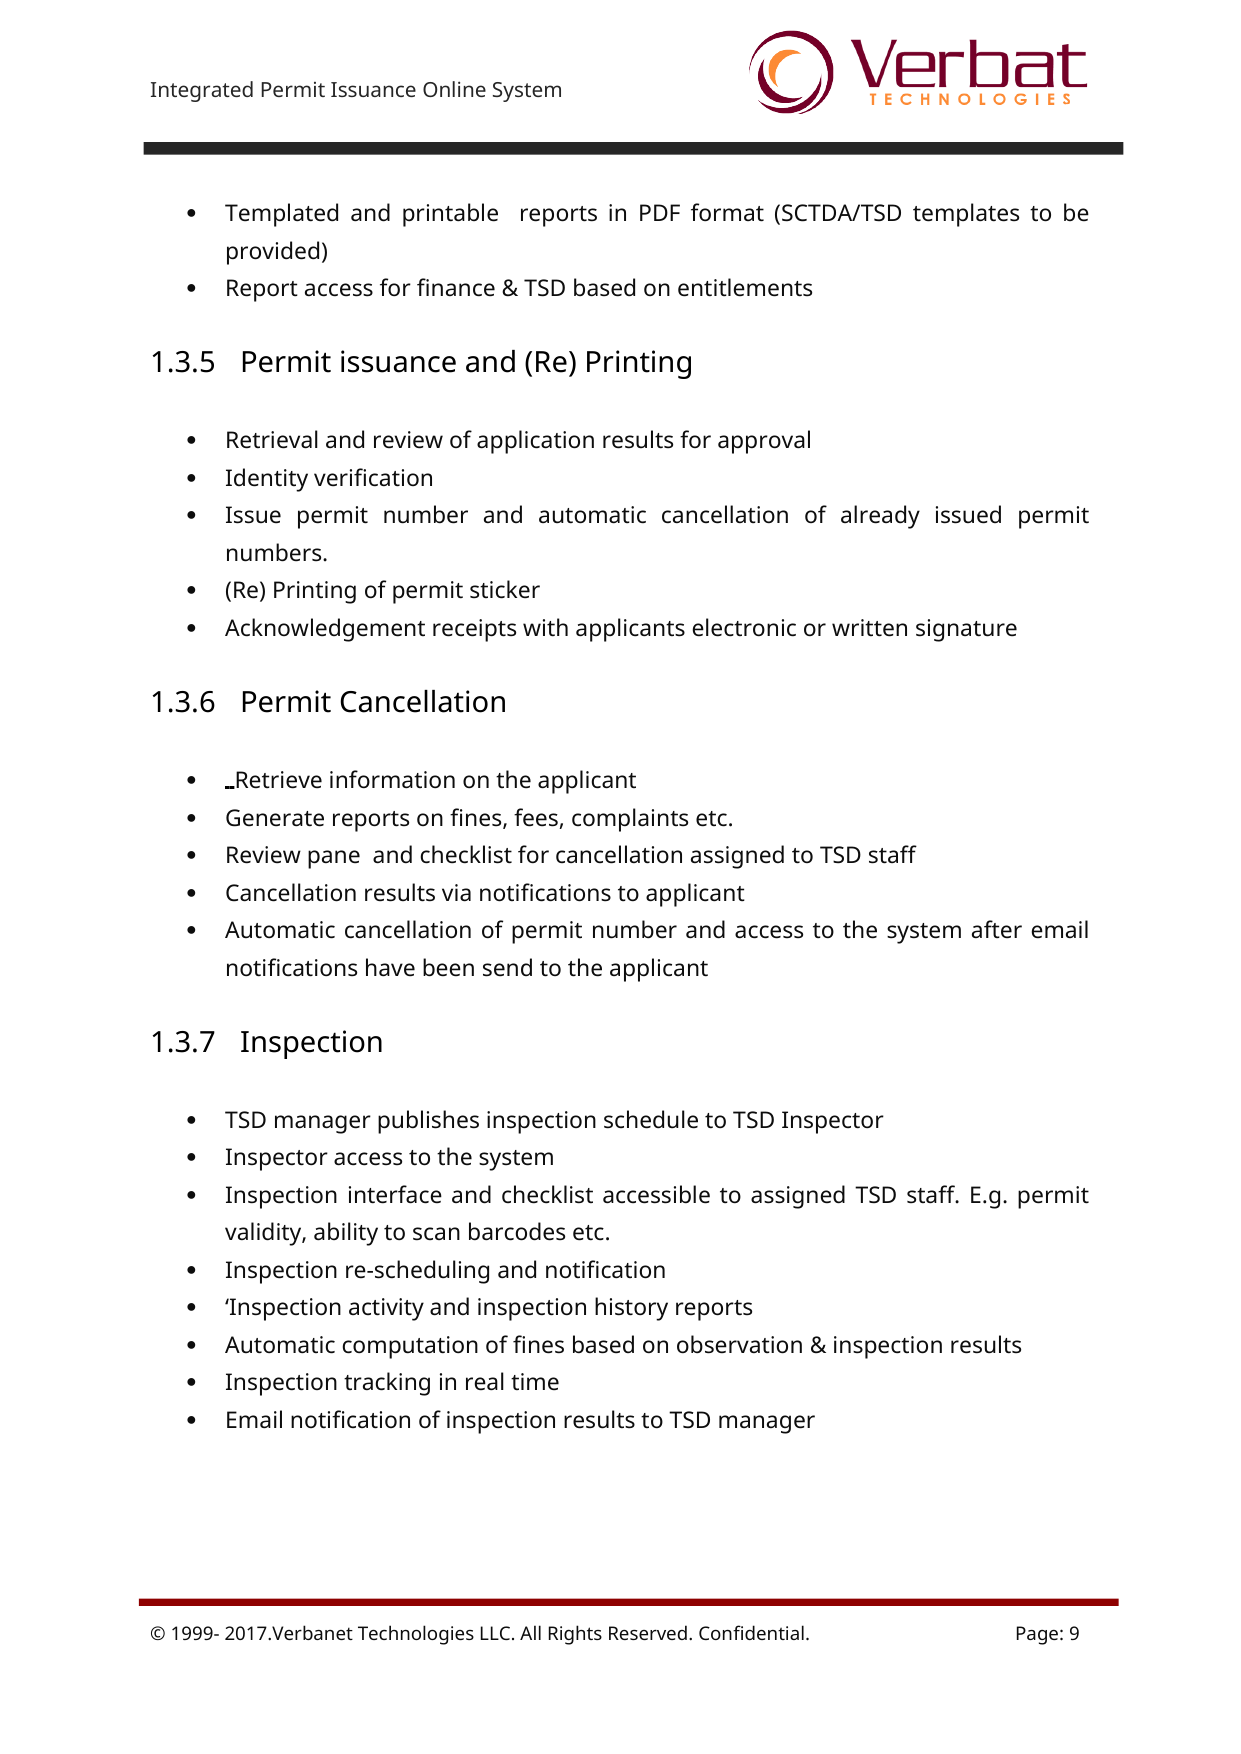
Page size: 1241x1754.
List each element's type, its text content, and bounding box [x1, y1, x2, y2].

list Retrieval and review of application results for approval [187, 419, 1090, 456]
list Generate reports on fines, fees, complaints etc. [187, 796, 1090, 833]
list Inspector access to the system [187, 1136, 1090, 1173]
list Report access for finance & TSD based on entitlements [187, 267, 1090, 304]
list Automatic cancellation of permit number and access to the system after email notifications have been send to the applicant [187, 908, 1090, 983]
list Email notification of inspection results to TSD manager [187, 1398, 1090, 1436]
subtitle Inspection [150, 1021, 1090, 1061]
list Issue permit number and automatic cancellation of already issued permit numbers. [187, 494, 1090, 569]
list Review pane and checklist for cancellation assigned to TSD staff [187, 833, 1090, 871]
list Acknowledgement receipts with applicants electronic or written signature [187, 606, 1090, 644]
list Cancellation results via notifications to applicant [187, 871, 1090, 908]
list Retrieve information on the applicant [187, 758, 1090, 796]
subtitle Permit Cancellation [150, 681, 1090, 721]
list Templated and printable reports in PDF format (SCTDA/TSD templates to be provided) [187, 192, 1090, 267]
list Automatic computation of fines based on observation & inspection results [187, 1323, 1090, 1361]
list (Re) Printing of permit sticker [187, 569, 1090, 606]
picture [745, 26, 1089, 114]
list Inspection re-scheduling and notification [187, 1248, 1090, 1286]
list Identity verification [187, 456, 1090, 494]
list TSD manager publishes inspection schedule to TSD Inspector [187, 1098, 1090, 1136]
list ‘Inspection activity and inspection history reports [187, 1286, 1090, 1323]
subtitle Permit issuance and (Re) Printing [150, 342, 1090, 381]
list Inspection tracking in real time [187, 1361, 1090, 1398]
list Inspection interface and checklist accessible to assigned TSD staff. E.g. permit validity, ability to scan barcodes etc. [187, 1173, 1090, 1248]
